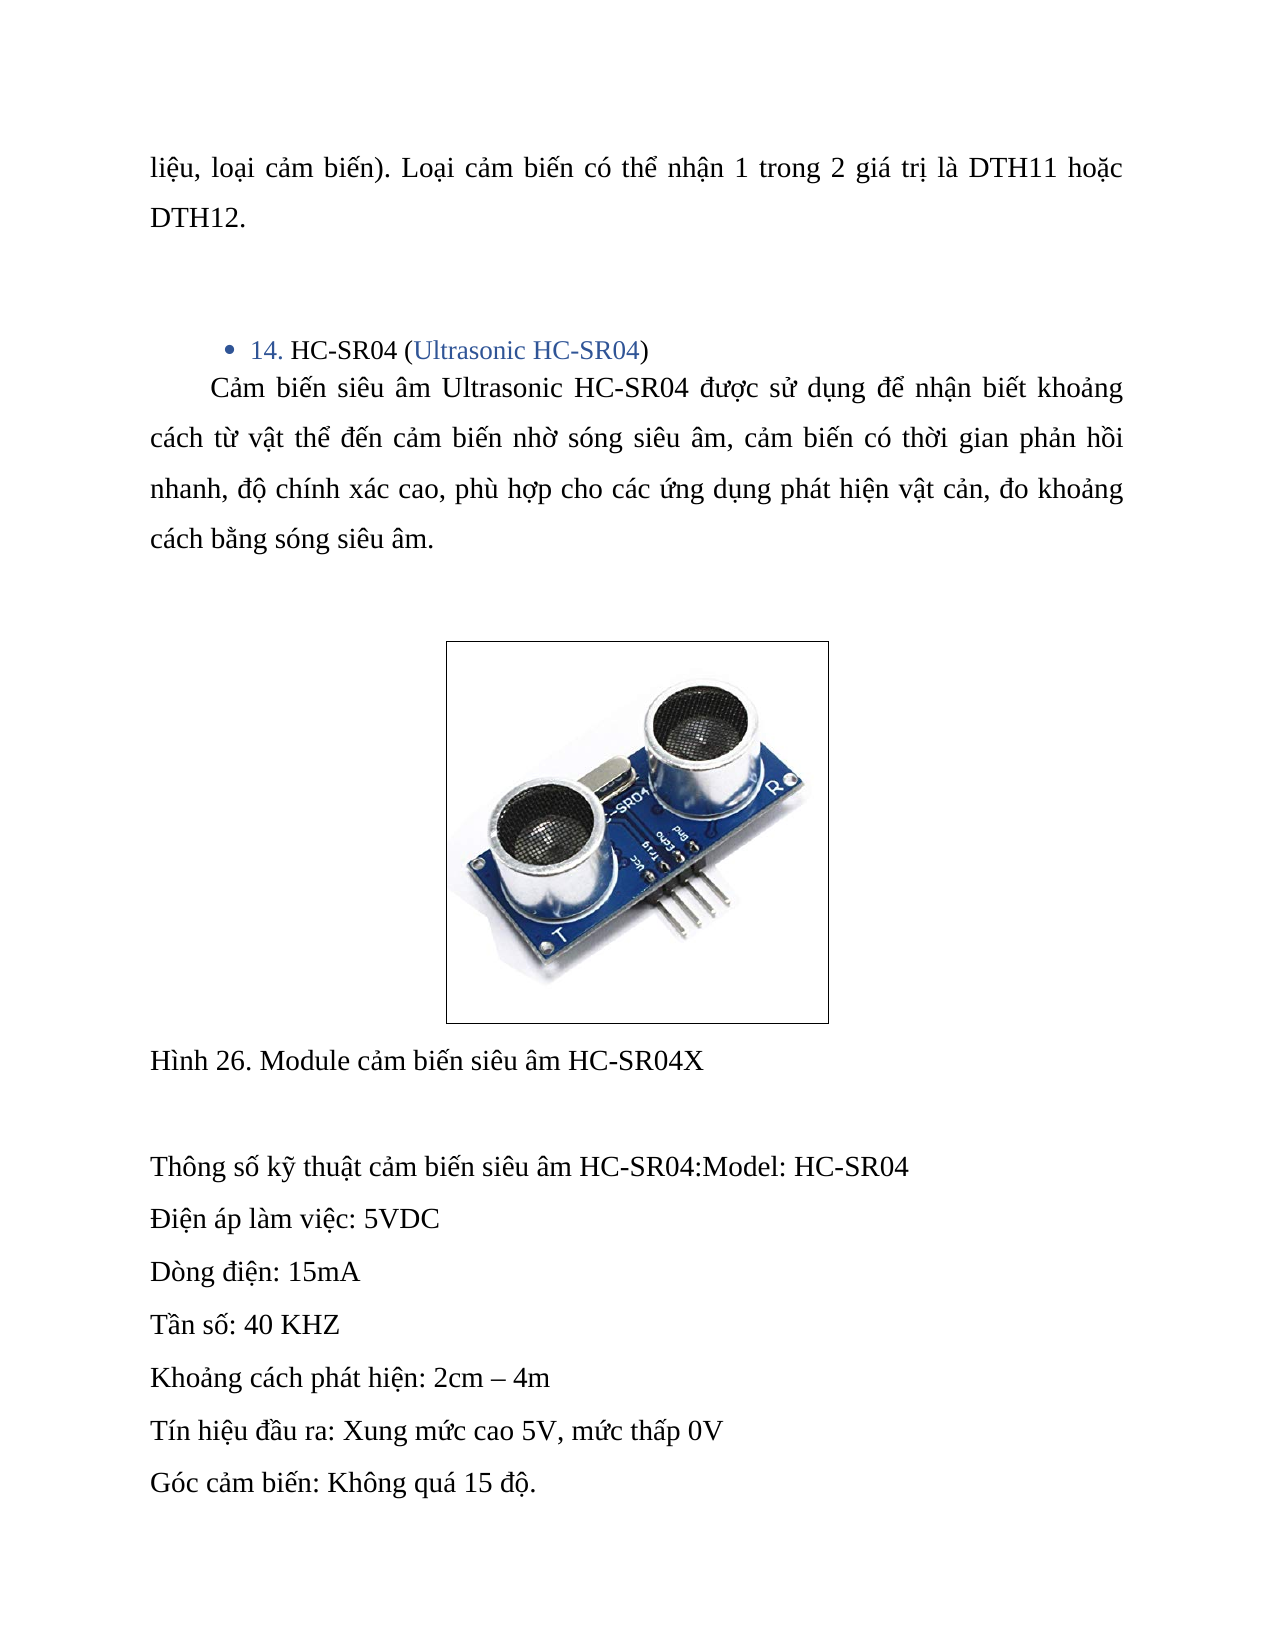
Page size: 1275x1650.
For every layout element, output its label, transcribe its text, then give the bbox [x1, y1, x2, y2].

picture [447, 642, 828, 1023]
text Cảm biến siêu âm Ultrasonic HC-SR04 được sử dụng để nhận biết khoảng cách từ vật thể đến cảm biến nhờ sóng siêu âm, cảm biến có thời gian phản hồi nhanh, độ chính xác cao, phù hợp cho các ứng dụng phát hiện vật cản, đo khoảng cách bằng sóng siêu âm. [150, 370, 1125, 555]
subtitle 14. HC-SR04 (Ultrasonic HC-SR04) [225, 334, 1125, 366]
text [150, 150, 1125, 234]
